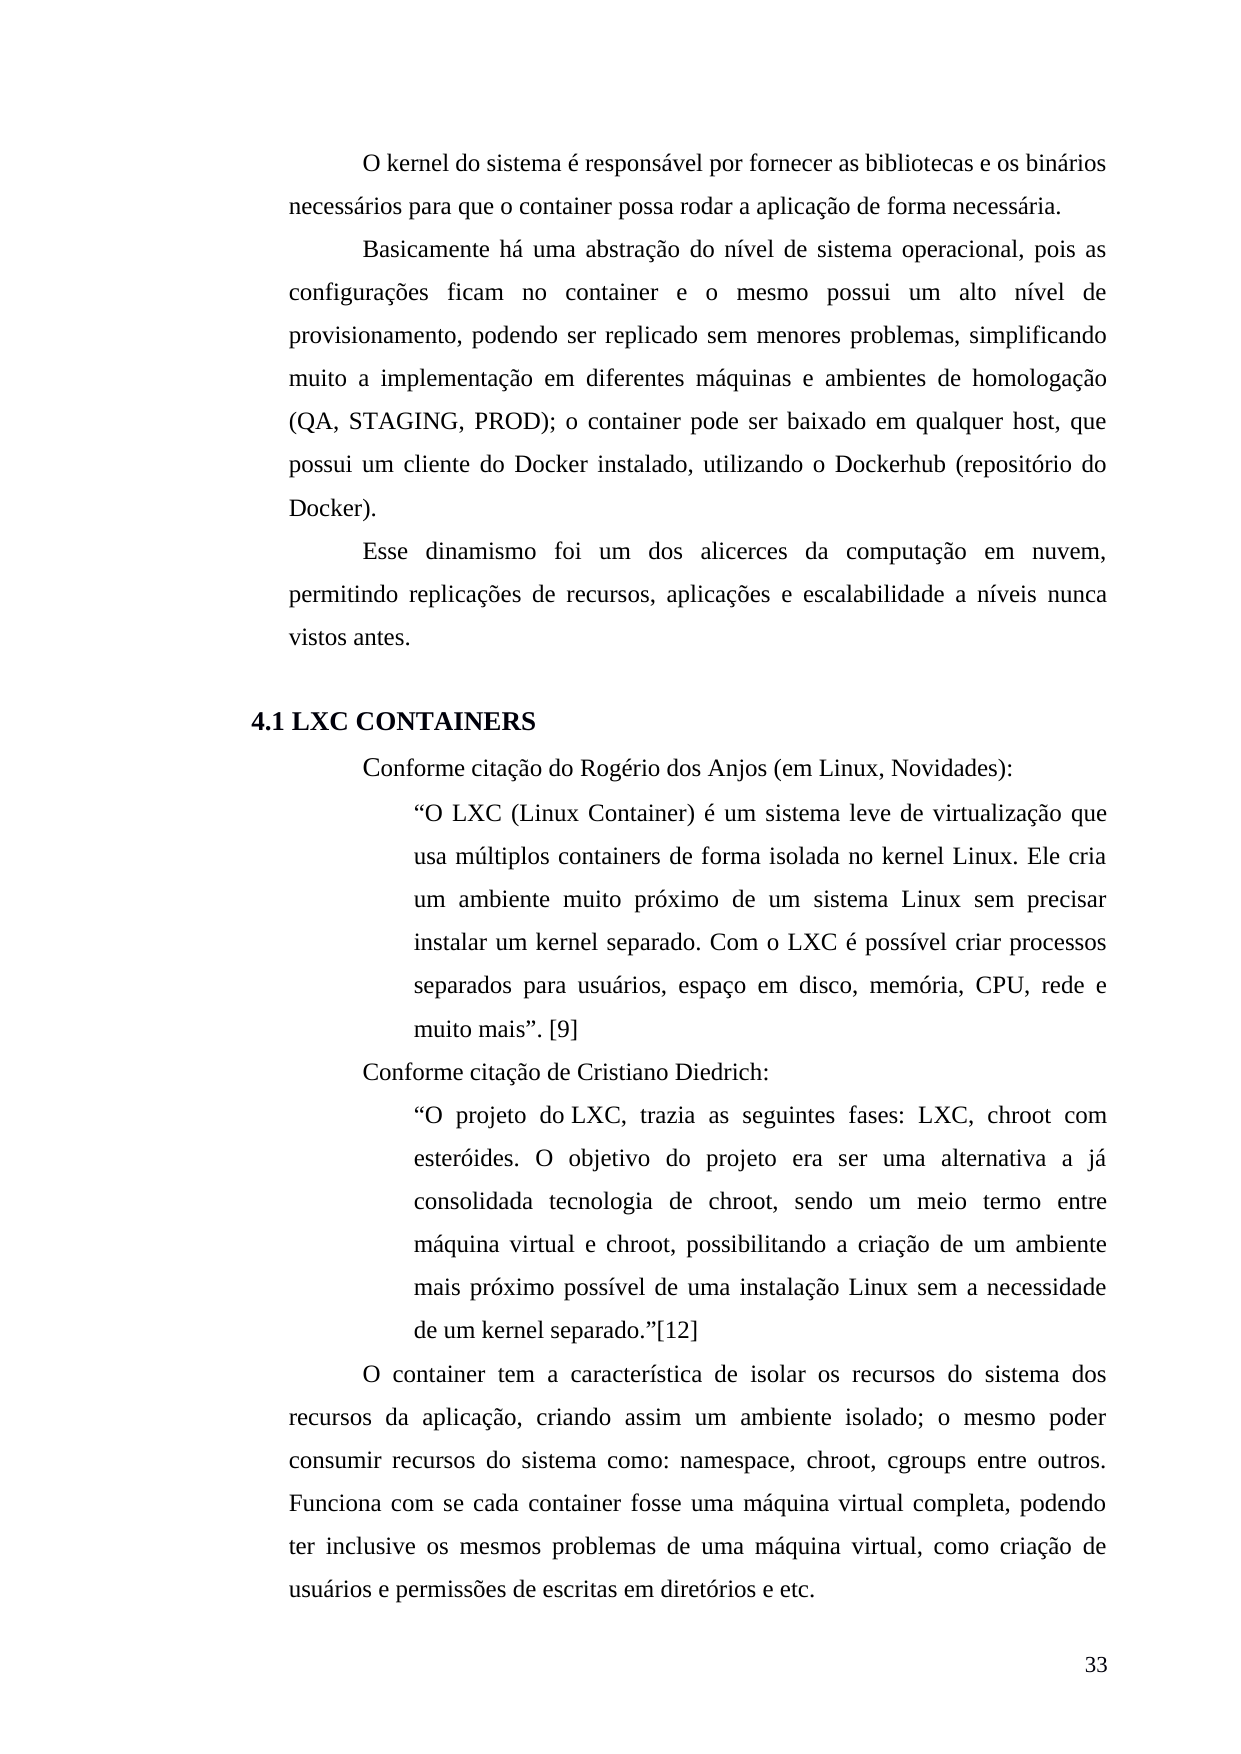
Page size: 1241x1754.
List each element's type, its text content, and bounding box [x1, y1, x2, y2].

text 4.1 LXC CONTAINERS [177, 705, 1107, 736]
text Esse dinamismo foi um dos alicerces da computação em nuvem, permitindo replicações de recursos, aplicações e escalabilidade a níveis nunca vistos antes. [288, 536, 1107, 651]
text O container tem a característica de isolar os recursos do sistema dos recursos da aplicação, criando assim um ambiente isolado; o mesmo poder consumir recursos do sistema como: namespace, chroot, cgroups entre outros. Funciona com se cada container fosse uma máquina virtual completa, podendo ter inclusive os mesmos problemas de uma máquina virtual, como criação de usuários e permissões de escritas em diretórios e etc. [288, 1359, 1107, 1603]
text “O projeto do LXC, trazia as seguintes fases: LXC, chroot com esteróides. O objetivo do projeto era ser uma alternativa a já consolidada tecnologia de chroot, sendo um meio termo entre máquina virtual e chroot, possibilitando a criação de um ambiente mais próximo possível de uma instalação Linux sem a necessidade de um kernel separado.”[12] [413, 1100, 1107, 1344]
text Conforme citação de Cristiano Diedrich: [762, 1057, 1107, 1086]
text Conforme citação do Rogério dos Anjos (em Linux, Novidades): [288, 751, 1107, 782]
text O kernel do sistema é responsável por fornecer as bibliotecas e os binários necessários para que o container possa rodar a aplicação de forma necessária. [288, 148, 1107, 219]
text Conforme citação de Cristiano Diedrich: [288, 1057, 577, 1086]
text Basicamente há uma abstração do nível de sistema operacional, pois as configurações ficam no container e o mesmo possui um alto nível de provisionamento, podendo ser replicado sem menores problemas, simplificando muito a implementação em diferentes máquinas e ambientes de homologação (QA, STAGING, PROD); o container pode ser baixado em qualquer host, que possui um cliente do Docker instalado, utilizando o Dockerhub (repositório do Docker). [288, 234, 1107, 521]
text “O LXC (Linux Container) é um sistema leve de virtualização que usa múltiplos containers de forma isolada no kernel Linux. Ele cria um ambiente muito próximo de um sistema Linux sem precisar instalar um kernel separado. Com o LXC é possível criar processos separados para usuários, espaço em disco, memória, CPU, rede e muito mais”. [9] [413, 798, 1107, 1042]
